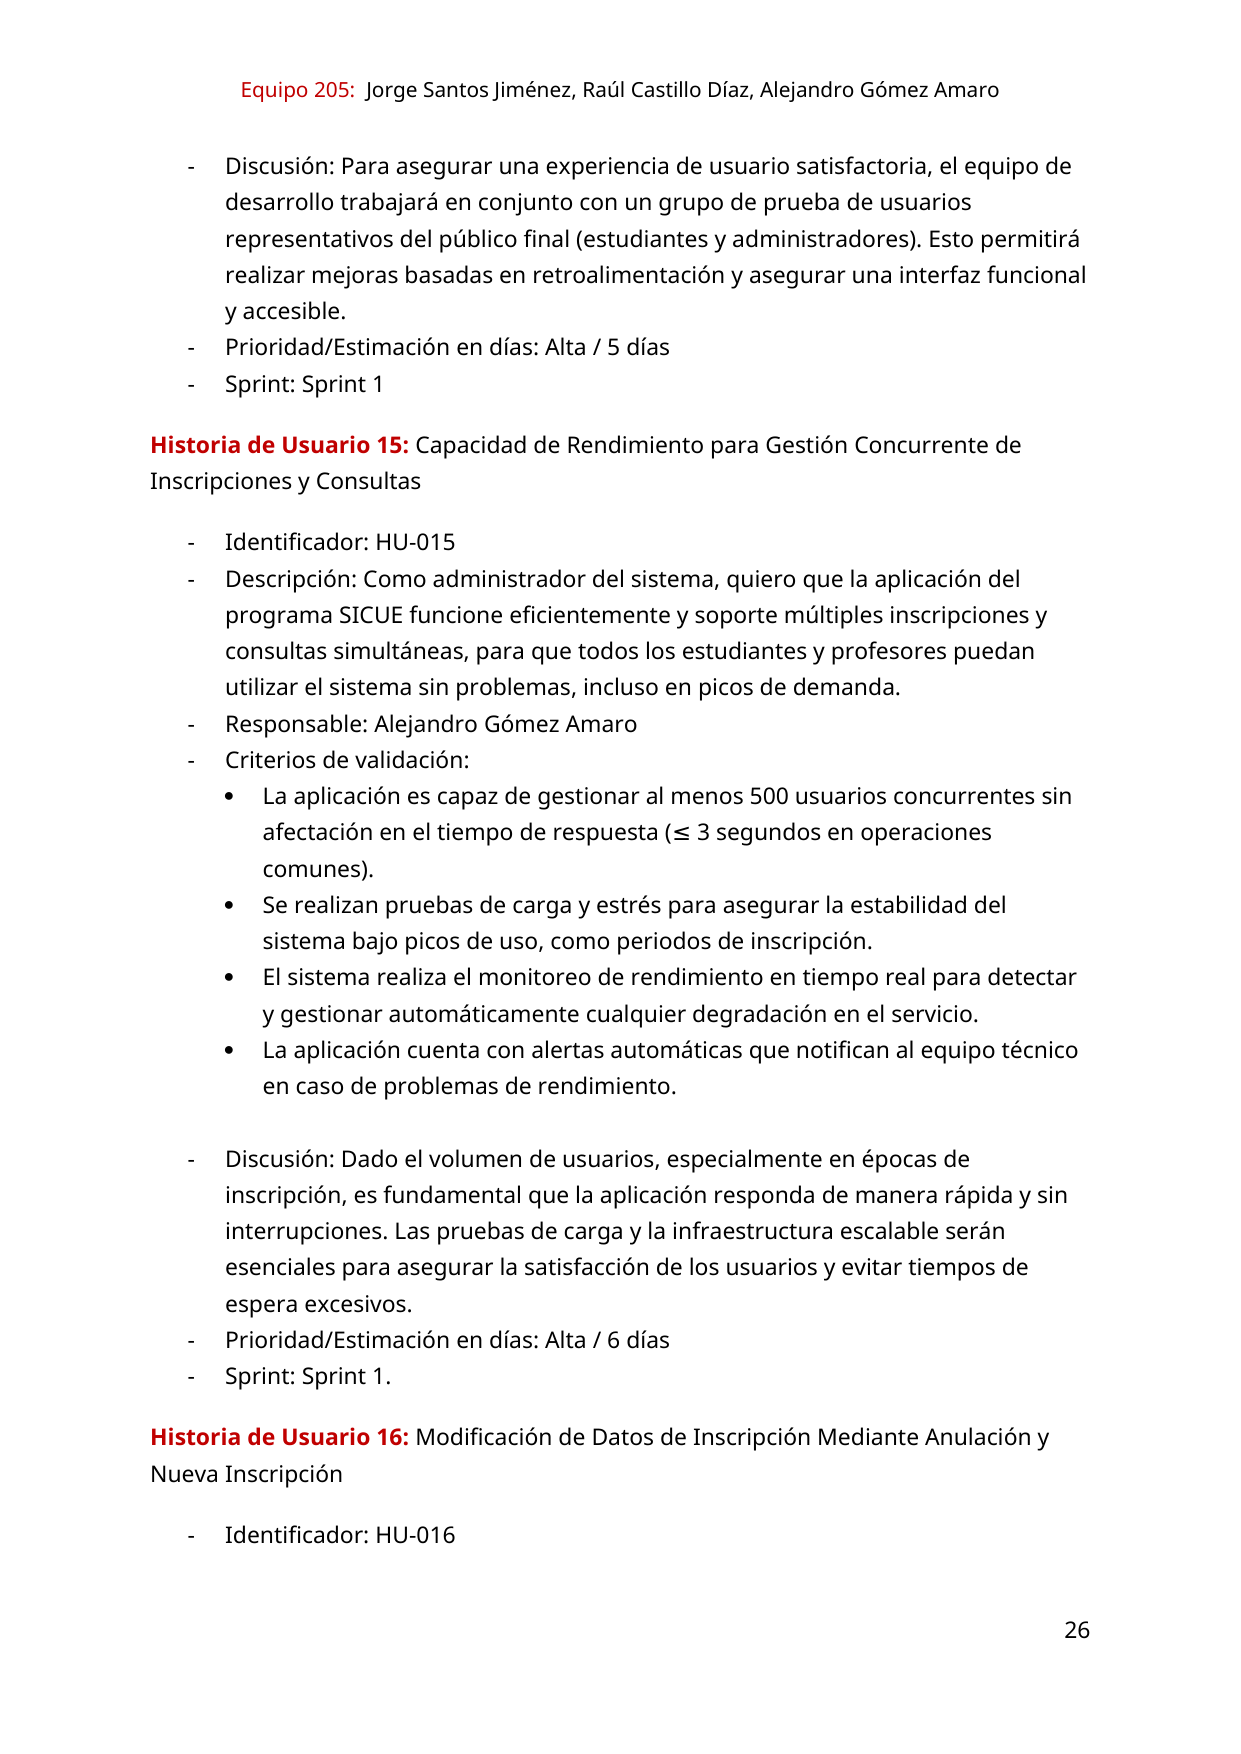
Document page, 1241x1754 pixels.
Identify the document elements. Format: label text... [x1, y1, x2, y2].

list El sistema realiza el monitoreo de rendimiento en tiempo real para detectar y gestionar automáticamente cualquier degradación en el servicio. [225, 961, 1090, 1029]
list Identificador: HU-015 [187, 526, 1090, 557]
list Responsable: Alejandro Gómez Amaro [187, 707, 1090, 739]
list La aplicación es capaz de gestionar al menos 500 usuarios concurrentes sin afectación en el tiempo de respuesta (≤ 3 segundos en operaciones comunes). [225, 780, 1090, 884]
list Sprint: Sprint 1. [187, 1360, 1090, 1391]
list La aplicación cuenta con alertas automáticas que notifican al equipo técnico en caso de problemas de rendimiento. [225, 1034, 1090, 1101]
list Criterios de validación: [187, 744, 1090, 775]
list Descripción: Como administrador del sistema, quiero que la aplicación del programa SICUE funcione eficientemente y soporte múltiples inscripciones y consultas simultáneas, para que todos los estudiantes y profesores puedan utilizar el sistema sin problemas, incluso en picos de demanda. [187, 562, 1090, 702]
text Historia de Usuario 16: Modificación de Datos de Inscripción Mediante Anulación y Nueva Inscripción [150, 1421, 1090, 1489]
list Prioridad/Estimación en días: Alta / 6 días [187, 1324, 1090, 1355]
list Se realizan pruebas de carga y estrés para asegurar la estabilidad del sistema bajo picos de uso, como periodos de inscripción. [225, 889, 1090, 956]
text Historia de Usuario 15: Capacidad de Rendimiento para Gestión Concurrente de Inscripciones y Consultas [150, 429, 1090, 496]
list Discusión: Dado el volumen de usuarios, especialmente en épocas de inscripción, es fundamental que la aplicación responda de manera rápida y sin interrupciones. Las pruebas de carga y la infraestructura escalable serán esenciales para asegurar la satisfacción de los usuarios y evitar tiempos de espera excesivos. [187, 1142, 1090, 1319]
list Prioridad/Estimación en días: Alta / 5 días [187, 331, 1090, 362]
list Sprint: Sprint 1 [187, 367, 1090, 399]
list Discusión: Para asegurar una experiencia de usuario satisfactoria, el equipo de desarrollo trabajará en conjunto con un grupo de prueba de usuarios representativos del público final (estudiantes y administradores). Esto permitirá realizar mejoras basadas en retroalimentación y asegurar una interfaz funcional y accesible. [187, 150, 1090, 326]
list Identificador: HU-016 [187, 1519, 1090, 1550]
